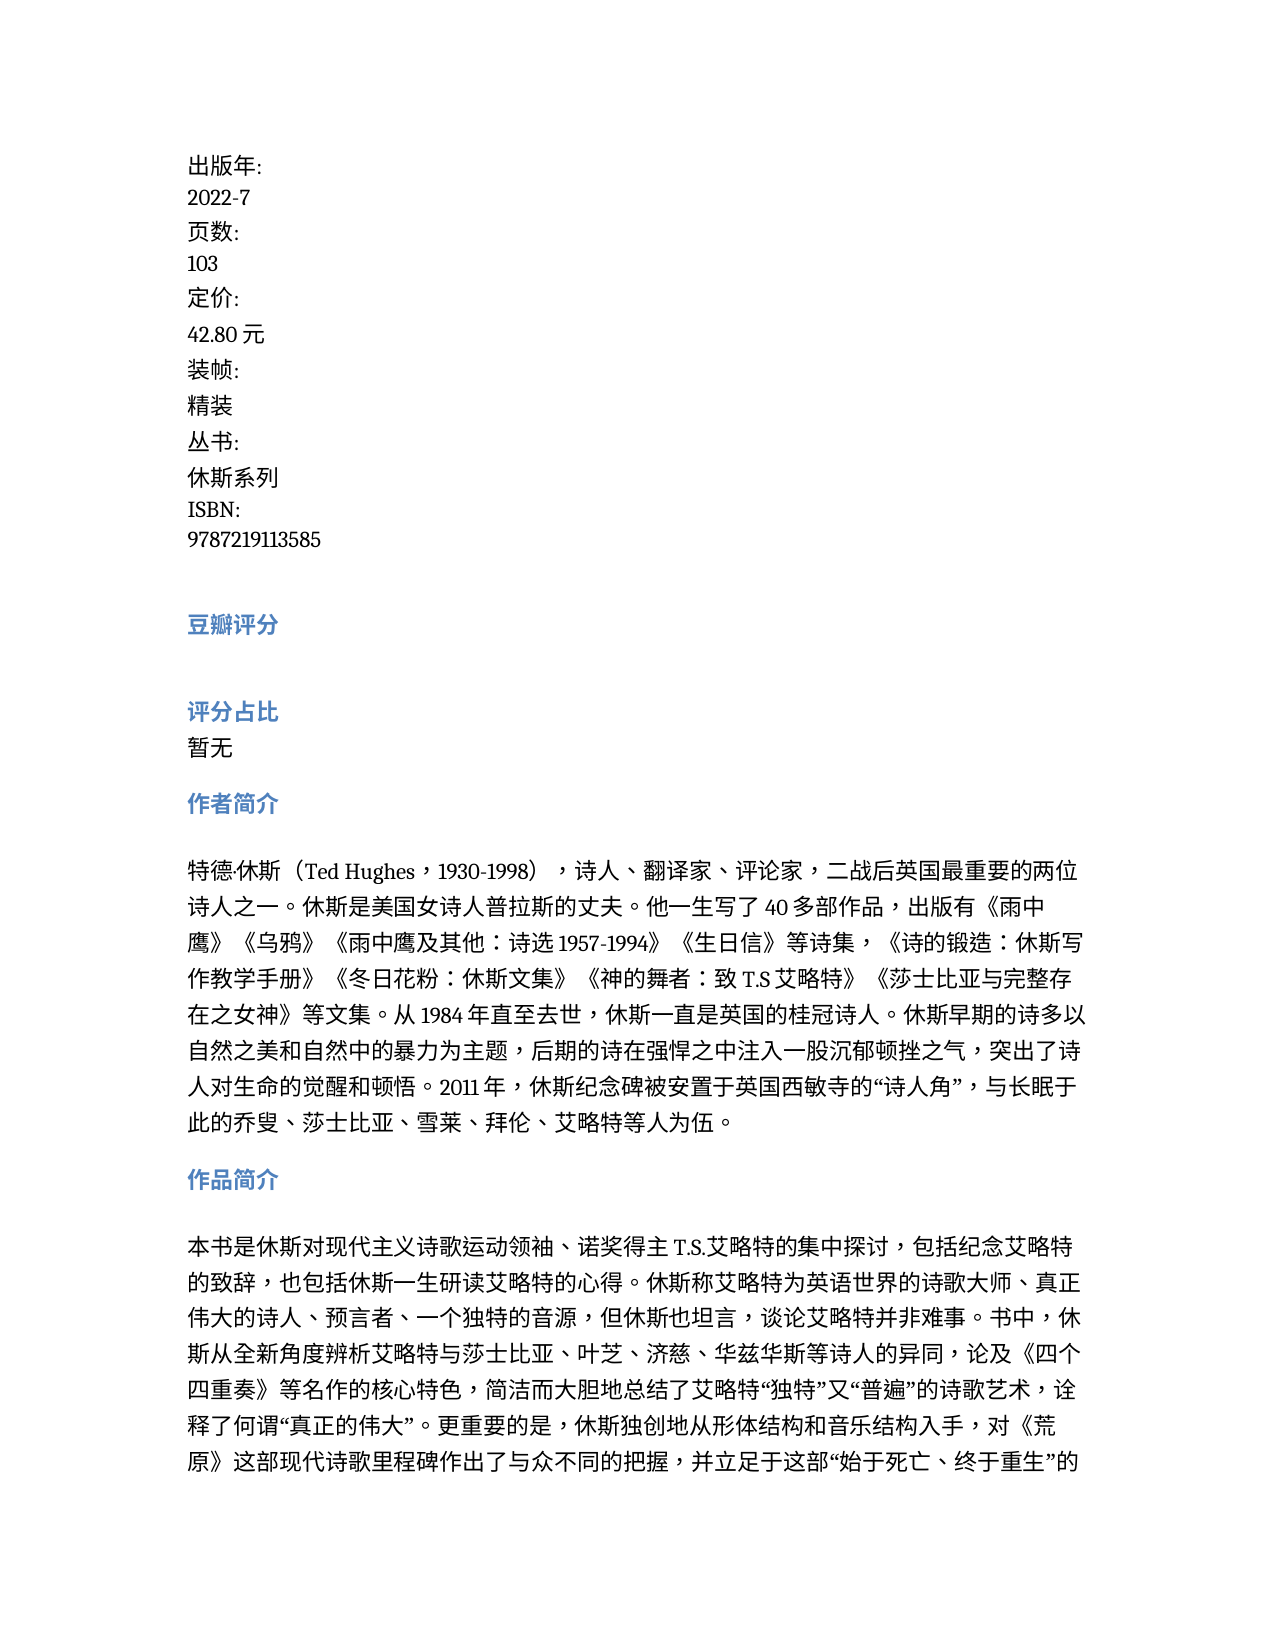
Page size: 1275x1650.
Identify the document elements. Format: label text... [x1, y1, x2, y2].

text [187, 1199, 1087, 1477]
subtitle 豆瓣评分 [187, 608, 1087, 640]
subtitle 评分占比 [187, 696, 1087, 727]
subtitle 作品简介 [187, 1163, 1087, 1195]
subtitle 作者简介 [187, 788, 1087, 819]
text 暂无 [187, 731, 1087, 763]
text 特德·休斯（Ted Hughes，1930-1998），诗人、翻译家、评论家，二战后英国最重要的两位诗人之一。休斯是美国女诗人普拉斯的丈夫。他一生写了40多部作品，出版有《雨中鹰》《乌鸦》《雨中鹰及其他：诗选1957-1994》《生日信》等诗集，《诗的锻造：休斯写作教学手册》《冬日花粉：休斯文集》《神的舞者：致T.S艾略特》《莎士比亚与完整存在之女神》等文集。从1984年直至去世，休斯一直是英国的桂冠诗人。休斯早期的诗多以自然之美和自然中的暴力为主题，后期的诗在强悍之中注入一股沉郁顿挫之气，突出了诗人对生命的觉醒和顿悟。2011年，休斯纪念碑被安置于英国西敏寺的“诗人角”，与长眠于此的乔叟、莎士比亚、雪莱、拜伦、艾略特等人为伍。 [187, 824, 1087, 1138]
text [187, 150, 1087, 584]
